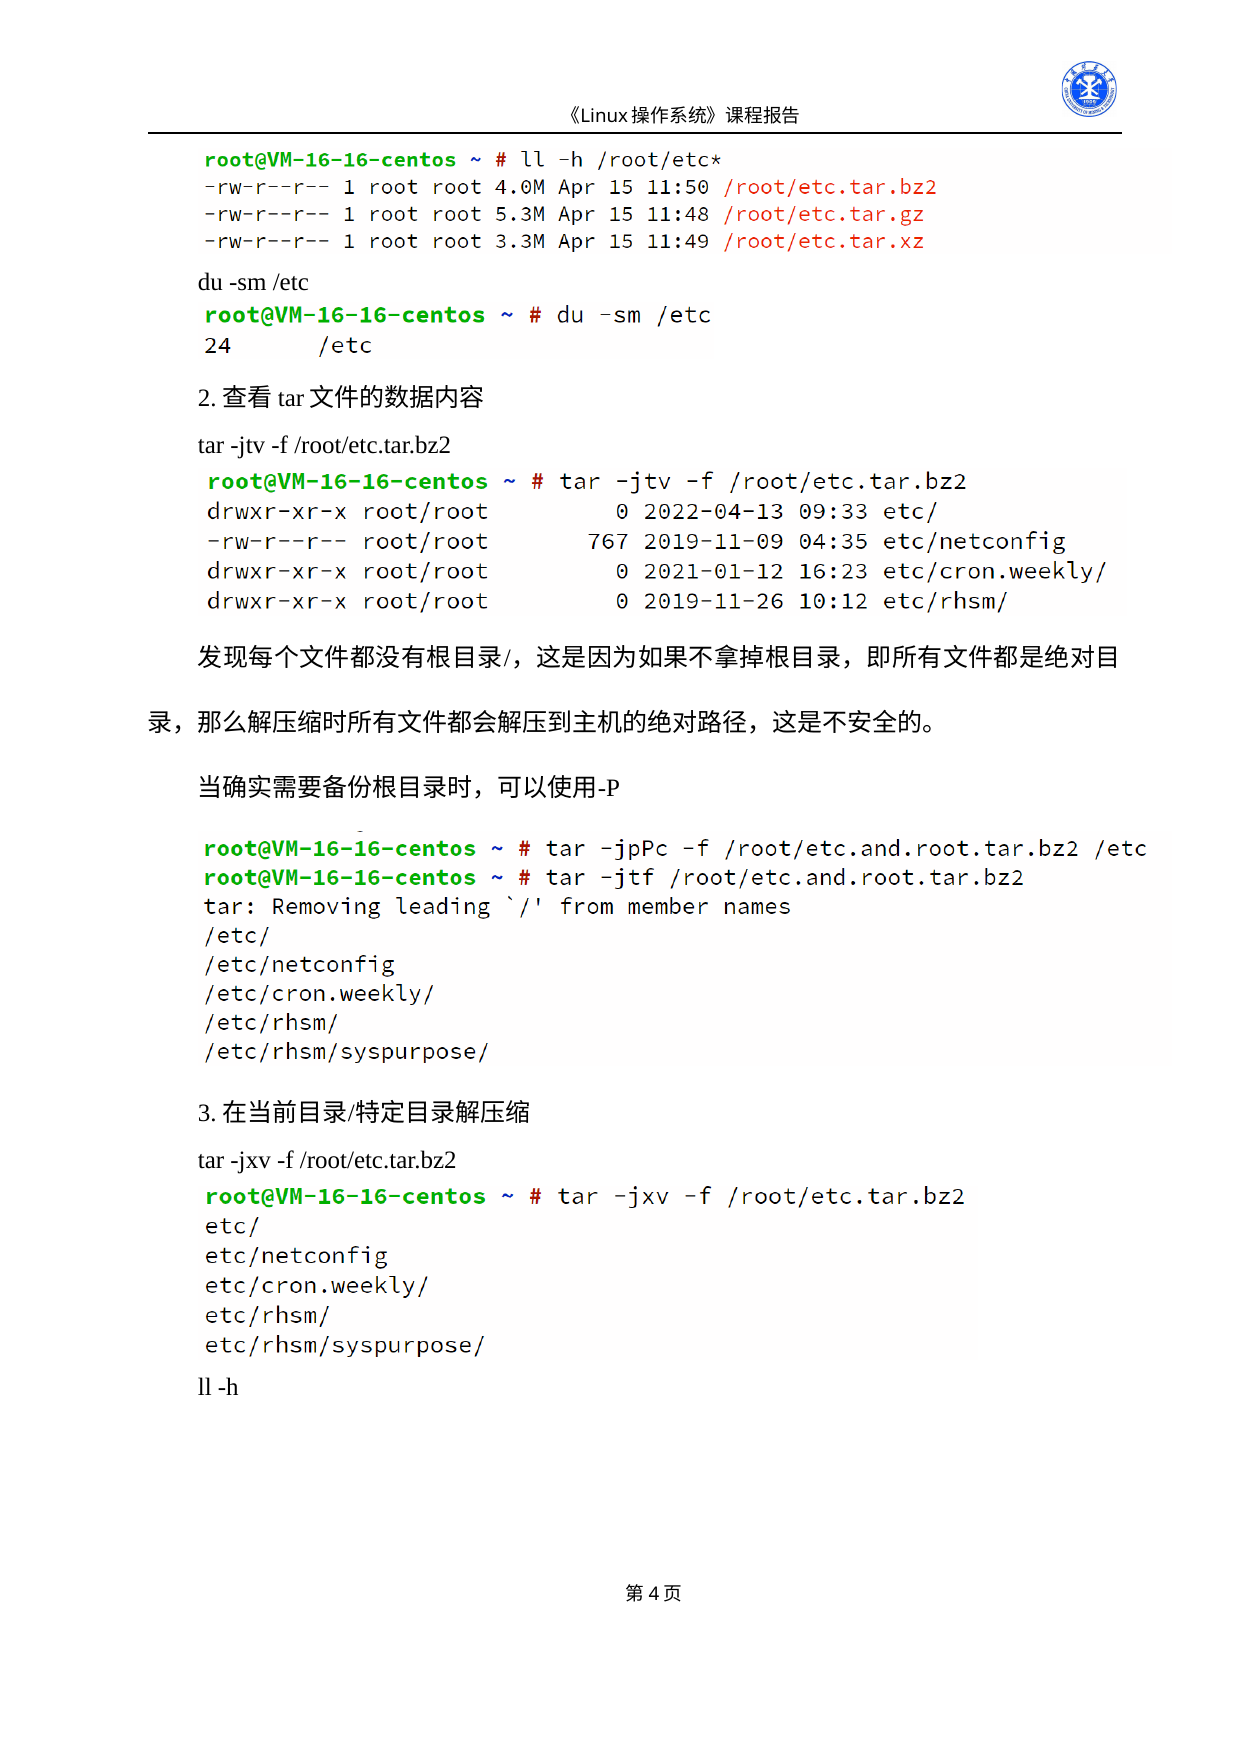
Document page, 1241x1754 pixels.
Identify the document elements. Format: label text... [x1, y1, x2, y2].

text tar -jtv -f /root/etc.tar.bz2 [148, 428, 1122, 461]
text du -sm /etc [148, 266, 1122, 298]
text 3. 在当前目录/特定目录解压缩 [148, 1078, 1122, 1143]
text 当确实需要备份根目录时，可以使用-P [148, 753, 1122, 818]
picture [197, 468, 1127, 616]
picture [1061, 61, 1117, 117]
picture [197, 148, 1173, 254]
picture [197, 1186, 979, 1360]
text tar -jxv -f /root/etc.tar.bz2 [148, 1143, 1122, 1176]
text ll -h [148, 1371, 1122, 1403]
text 2. 查看tar文件的数据内容 [148, 363, 1122, 428]
picture [197, 831, 1173, 1066]
text 发现每个文件都没有根目录/，这是因为如果不拿掉根目录，即所有文件都是绝对目录，那么解压缩时所有文件都会解压到主机的绝对路径，这是不安全的。 [148, 623, 1122, 753]
picture [197, 302, 715, 359]
